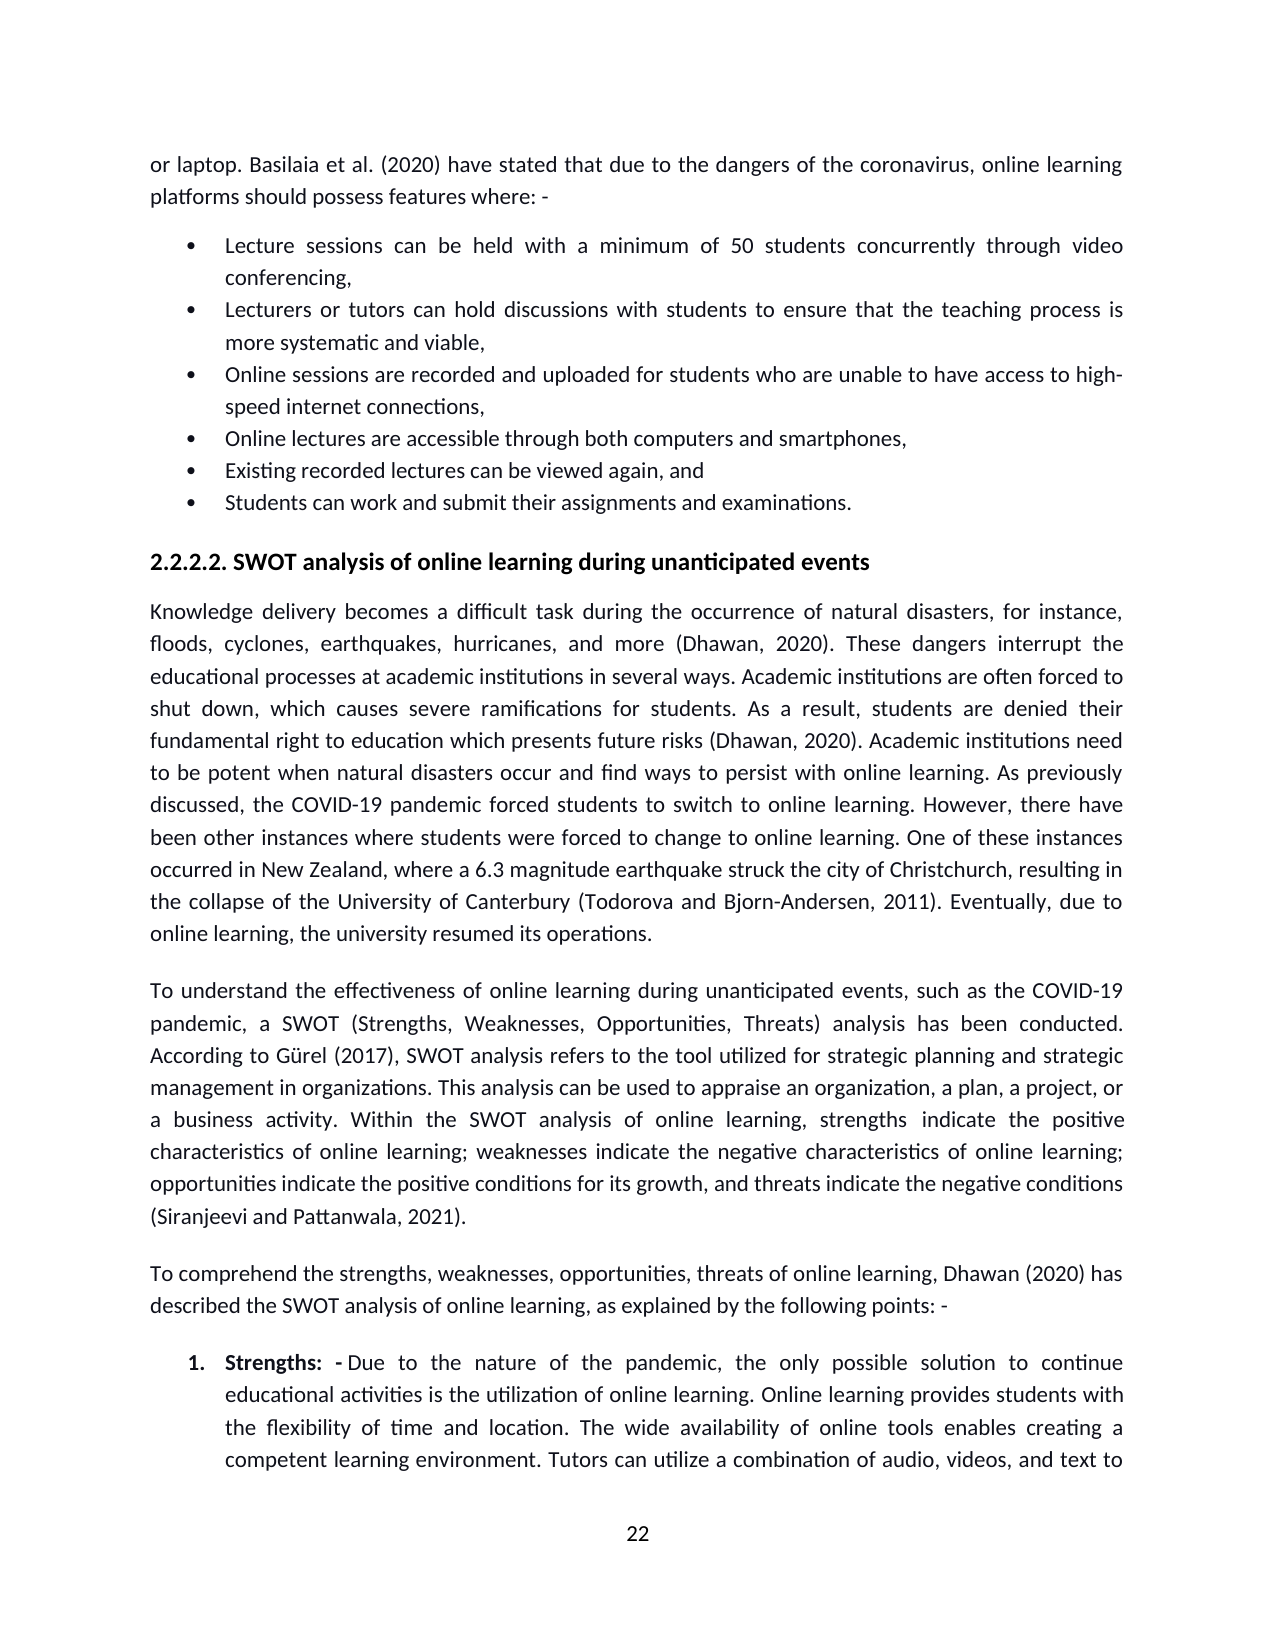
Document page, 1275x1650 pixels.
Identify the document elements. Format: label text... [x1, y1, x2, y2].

list Lecture sessions can be held with a minimum of 50 students concurrently through video conferencing, [187, 231, 1125, 291]
subtitle 2.2.2.2. SWOT analysis of online learning during unanticipated events [150, 546, 1125, 576]
list Online sessions are recorded and uploaded for students who are unable to have access to high-speed internet connections, [187, 360, 1125, 420]
list Lecturers or tutors can hold discussions with students to ensure that the teaching process is more systematic and viable, [187, 295, 1125, 356]
list Online lectures are accessible through both computers and smartphones, [187, 424, 1125, 452]
text To understand the effectiveness of online learning during unanticipated events, such as the COVID-19 pandemic, a SWOT (Strengths, Weaknesses, Opportunities, Threats) analysis has been conducted. According to Gürel (2017), SWOT analysis refers to the tool utilized for strategic planning and strategic management in organizations. This analysis can be used to appraise an organization, a plan, a project, or a business activity. Within the SWOT analysis of online learning, strengths indicate the positive characteristics of online learning; weaknesses indicate the negative characteristics of online learning; opportunities indicate the positive conditions for its growth, and threats indicate the negative conditions (Siranjeevi and Pattanwala, 2021). [150, 976, 1125, 1230]
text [150, 150, 1125, 210]
text To comprehend the strengths, weaknesses, opportunities, threats of online learning, Dhawan (2020) has described the SWOT analysis of online learning, as explained by the following points: - [150, 1259, 1125, 1319]
list Students can work and submit their assignments and examinations. [187, 488, 1125, 517]
list Existing recorded lectures can be viewed again, and [187, 456, 1125, 484]
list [187, 1348, 1125, 1473]
text Knowledge delivery becomes a difficult task during the occurrence of natural disasters, for instance, floods, cyclones, earthquakes, hurricanes, and more (Dhawan, 2020). These dangers interrupt the educational processes at academic institutions in several ways. Academic institutions are often forced to shut down, which causes severe ramifications for students. As a result, students are denied their fundamental right to education which presents future risks (Dhawan, 2020). Academic institutions need to be potent when natural disasters occur and find ways to persist with online learning. As previously discussed, the COVID-19 pandemic forced students to switch to online learning. However, there have been other instances where students were forced to change to online learning. One of these instances occurred in New Zealand, where a 6.3 magnitude earthquake struck the city of Christchurch, resulting in the collapse of the University of Canterbury (Todorova and Bjorn-Andersen, 2011). Eventually, due to online learning, the university resumed its operations. [150, 597, 1125, 947]
